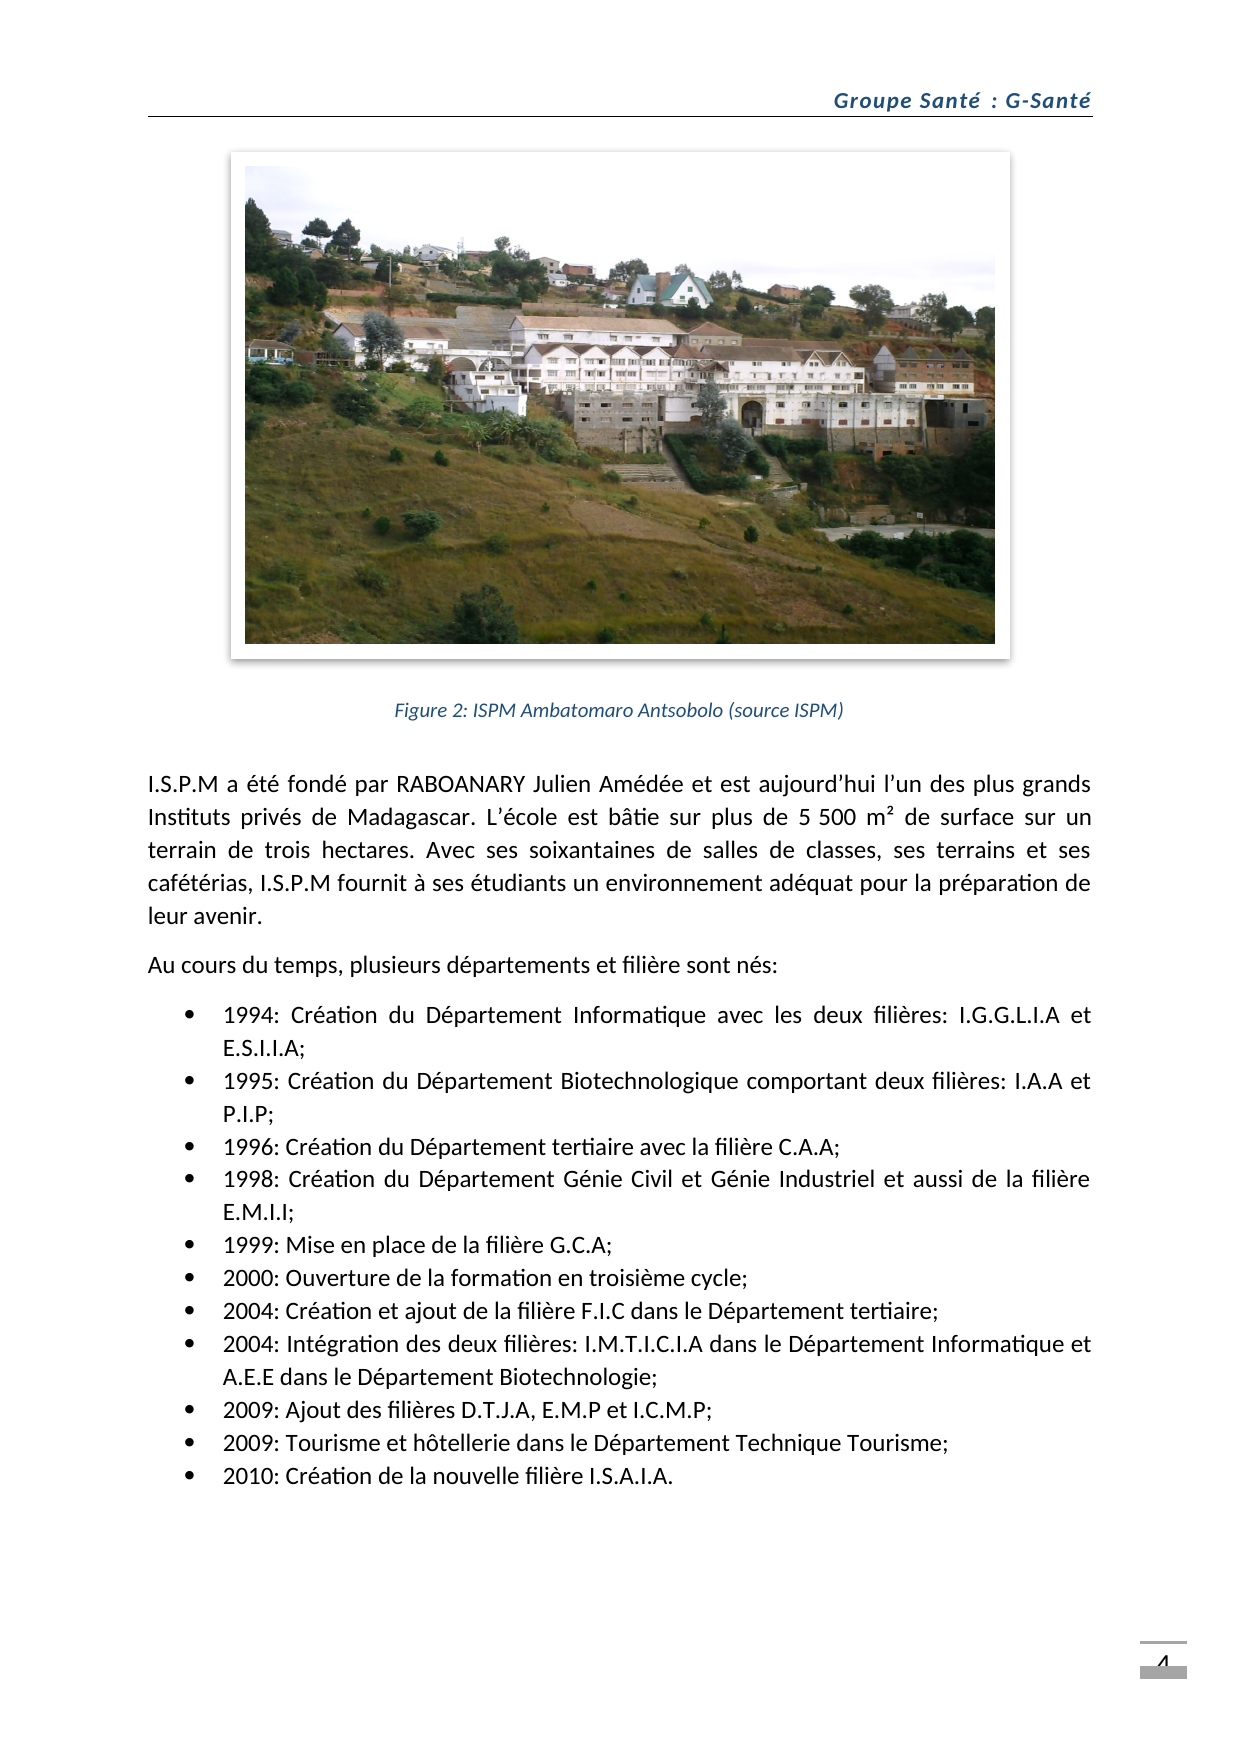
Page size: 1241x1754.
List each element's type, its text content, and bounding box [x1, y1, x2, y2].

list 2009: Tourisme et hôtellerie dans le Département Technique Tourisme; [185, 1427, 1093, 1457]
list 2000: Ouverture de la formation en troisième cycle; [185, 1262, 1093, 1293]
picture [245, 166, 995, 644]
list 2004: Création et ajout de la filière F.I.C dans le Département tertiaire; [185, 1295, 1093, 1326]
list 2004: Intégration des deux filières: I.M.T.I.C.I.A dans le Département Informatique et A.E.E dans le Département Biotechnologie; [185, 1328, 1093, 1392]
text I.S.P.M a été fondé par RABOANARY Julien Amédée et est aujourd’hui l’un des plus grands Instituts privés de Madagascar. L’école est bâtie sur plus de 5 500 m² de surface sur un terrain de trois hectares. Avec ses soixantaines de salles de classes, ses terrains et ses cafétérias, I.S.P.M fournit à ses étudiants un environnement adéquat pour la préparation de leur avenir. [148, 768, 1093, 930]
list 1994: Création du Département Informatique avec les deux filières: I.G.G.L.I.A et E.S.I.I.A; [185, 999, 1093, 1062]
list 1996: Création du Département tertiaire avec la filière C.A.A; [185, 1131, 1093, 1161]
list 1995: Création du Département Biotechnologique comportant deux filières: I.A.A et P.I.P; [185, 1065, 1093, 1128]
list 2009: Ajout des filières D.T.J.A, E.M.P et I.C.M.P; [185, 1394, 1093, 1424]
list 1999: Mise en place de la filière G.C.A; [185, 1229, 1093, 1260]
list 1998: Création du Département Génie Civil et Génie Industriel et aussi de la filière E.M.I.I; [185, 1164, 1093, 1227]
list 2010: Création de la nouvelle filière I.S.A.I.A. [185, 1460, 1093, 1490]
text Au cours du temps, plusieurs départements et filière sont nés: [148, 949, 1093, 980]
